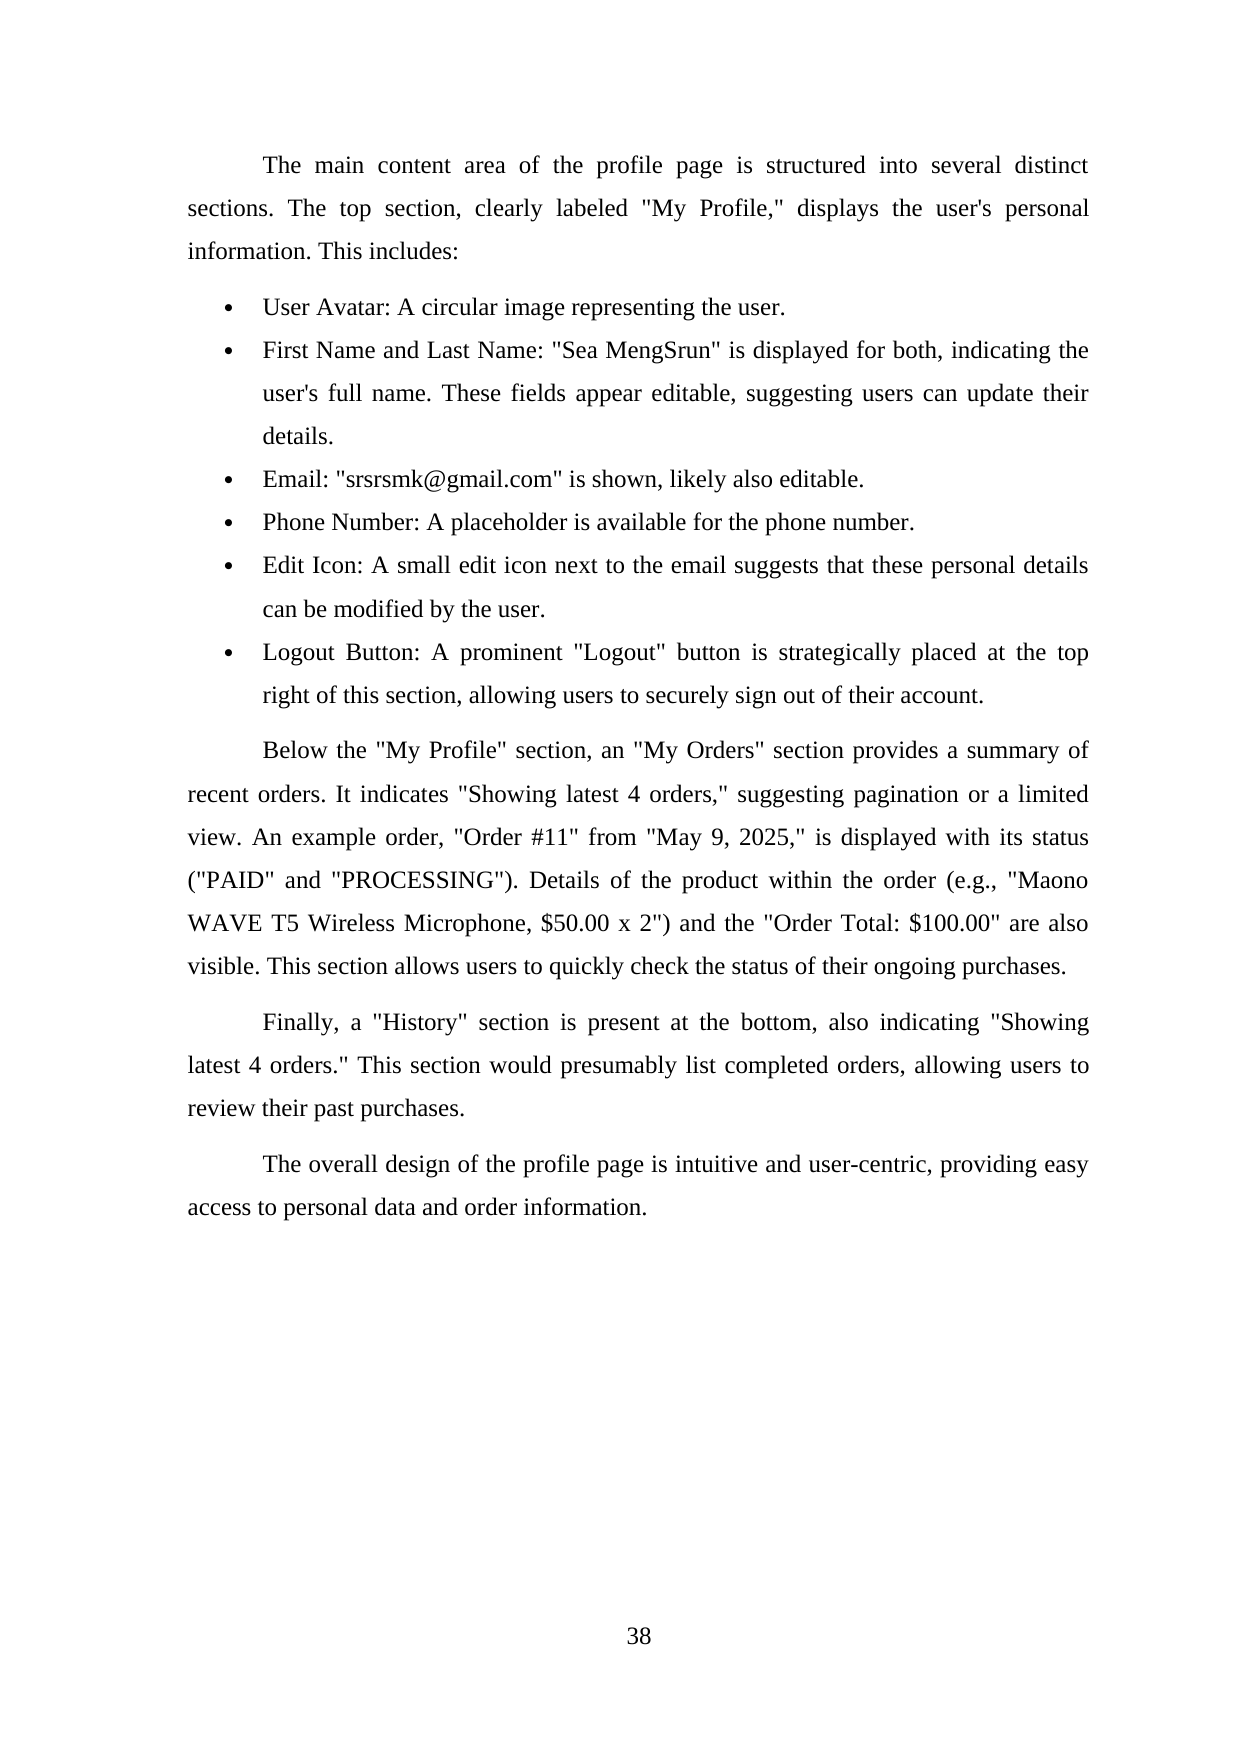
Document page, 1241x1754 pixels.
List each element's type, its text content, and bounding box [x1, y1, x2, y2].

text Below the "My Profile" section, an "My Orders" section provides a summary of recent orders. It indicates "Showing latest 4 orders," suggesting pagination or a limited view. An example order, "Order #11" from "May 9, 2025," is displayed with its status ("PAID" and "PROCESSING"). Details of the product within the order (e.g., "Maono WAVE T5 Wireless Microphone, $50.00 x 2") and the "Order Total: $100.00" are also visible. This section allows users to quickly check the status of their ongoing purchases. [187, 736, 1090, 980]
text The main content area of the profile page is structured into several distinct sections. The top section, clearly labeled "My Profile," displays the user's personal information. This includes: [187, 150, 1090, 265]
list User Avatar: A circular image representing the user. [225, 292, 1090, 321]
text The overall design of the profile page is intuitive and user-centric, providing easy access to personal data and order information. [187, 1149, 1090, 1221]
list Phone Number: A placeholder is available for the phone number. [225, 507, 1090, 536]
text Finally, a "History" section is present at the bottom, also indicating "Showing latest 4 orders." This section would presumably list completed orders, allowing users to review their past purchases. [187, 1007, 1090, 1122]
list Email: "srsrsmk@gmail.com" is shown, likely also editable. [225, 464, 1090, 493]
list Edit Icon: A small edit icon next to the email suggests that these personal details can be modified by the user. [225, 551, 1090, 622]
list First Name and Last Name: "Sea MengSrun" is displayed for both, indicating the user's full name. These fields appear editable, suggesting users can update their details. [225, 335, 1090, 450]
list Logout Button: A prominent "Logout" button is strategically placed at the top right of this section, allowing users to securely sign out of their account. [225, 637, 1090, 709]
